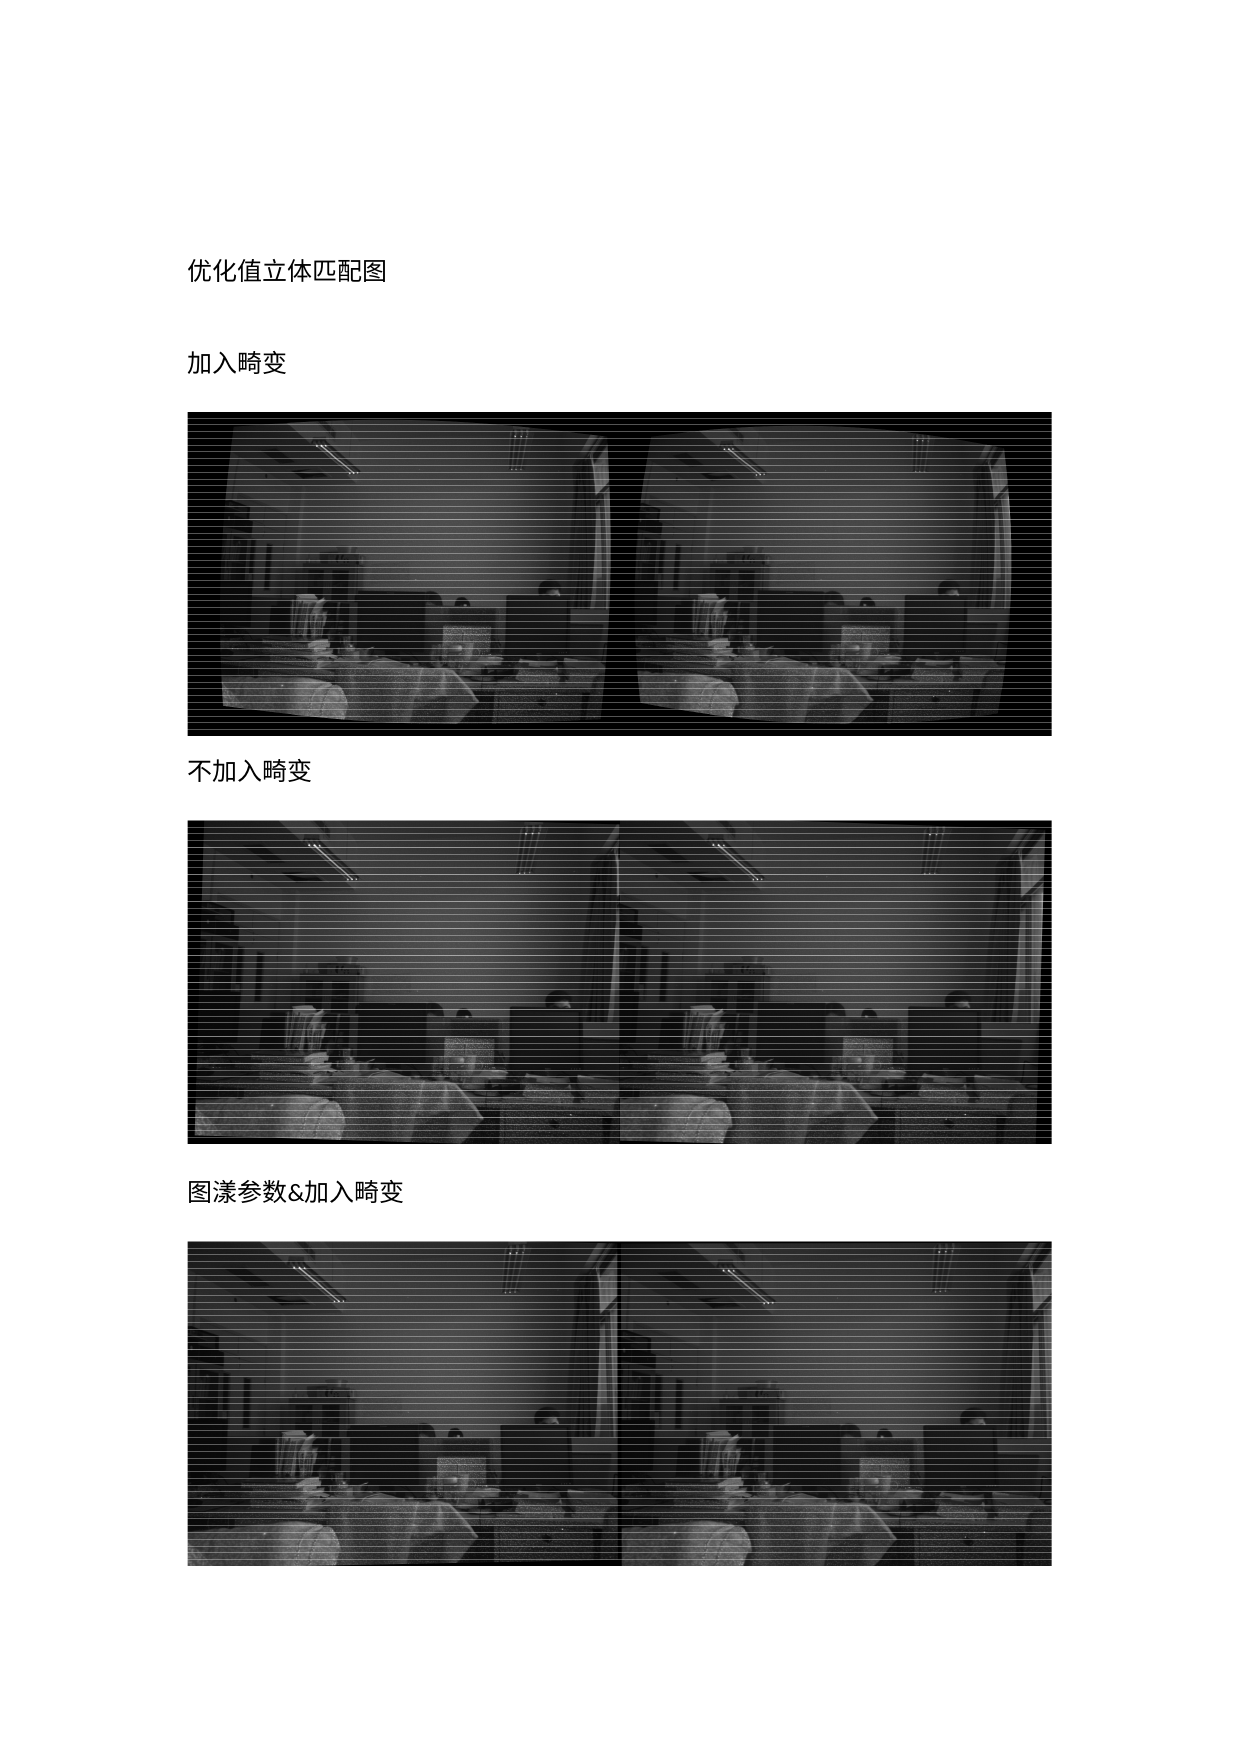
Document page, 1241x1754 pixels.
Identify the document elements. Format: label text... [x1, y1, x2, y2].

picture [187, 1241, 1052, 1566]
text 图漾参数&加入畸变 [187, 1158, 1053, 1223]
text 不加入畸变 [187, 737, 1053, 802]
subtitle 优化值立体匹配图 [187, 237, 1053, 302]
text 加入畸变 [187, 329, 1053, 394]
picture [187, 820, 1052, 1144]
picture [187, 412, 1052, 736]
